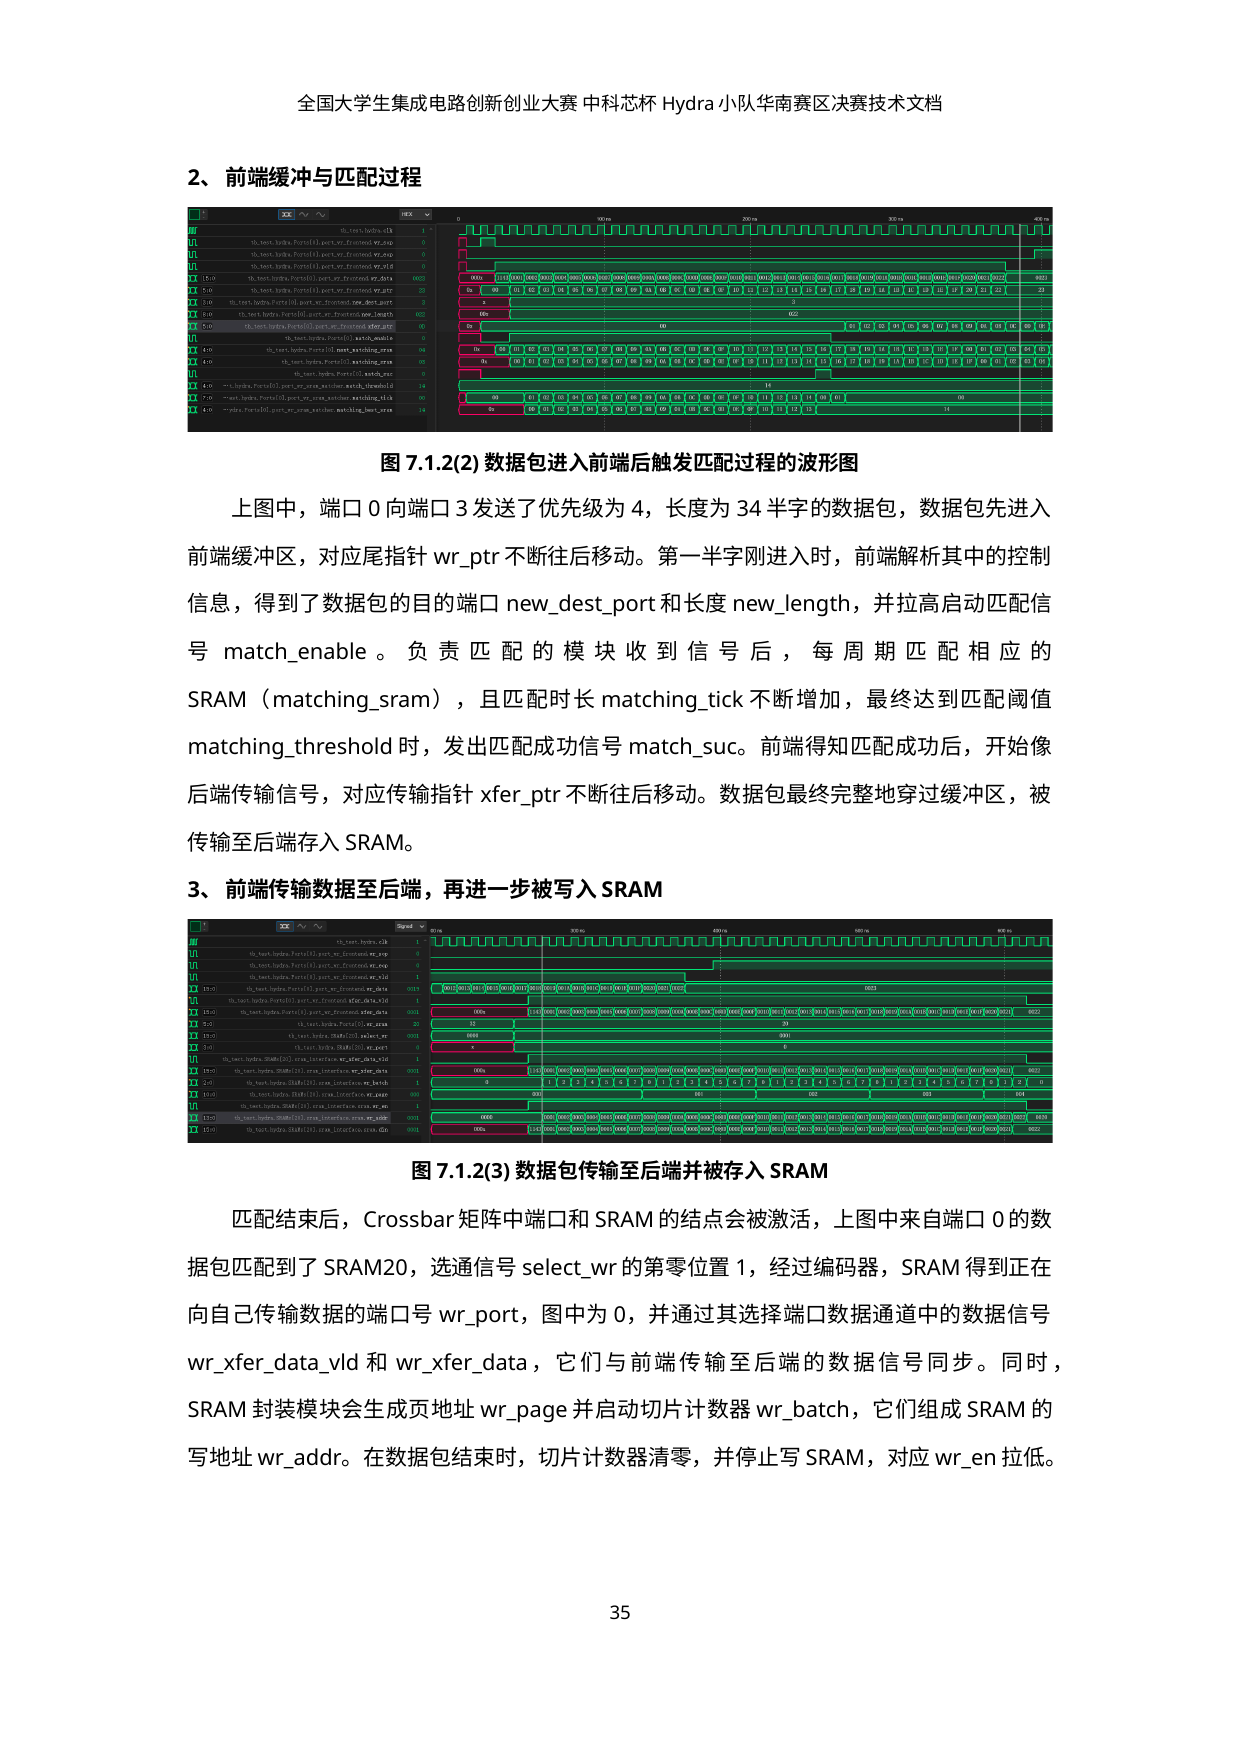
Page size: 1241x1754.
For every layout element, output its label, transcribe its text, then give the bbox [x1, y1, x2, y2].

list 前端传输数据至后端，再进一步被写入SRAM [187, 872, 1053, 904]
text 上图中，端口0向端口3发送了优先级为4，长度为34半字的数据包，数据包先进入前端缓冲区，对应尾指针wr_ptr不断往后移动。第一半字刚进入时，前端解析其中的控制信息，得到了数据包的目的端口new_dest_port和长度new_length，并拉高启动匹配信号match_enable。负责匹配的模块收到信号后，每周期匹配相应的SRAM（matching_sram），且匹配时长matching_tick不断增加，最终达到匹配阈值matching_threshold时，发出匹配成功信号match_suc。前端得知匹配成功后，开始像后端传输信号，对应传输指针xfer_ptr不断往后移动。数据包最终完整地穿过缓冲区，被传输至后端存入SRAM。 [187, 491, 1053, 856]
text 匹配结束后，Crossbar矩阵中端口和SRAM的结点会被激活，上图中来自端口0的数据包匹配到了SRAM20，选通信号select_wr的第零位置1，经过编码器，SRAM得到正在向自己传输数据的端口号wr_port，图中为0，并通过其选择端口数据通道中的数据信号wr_xfer_data_vld和wr_xfer_data，它们与前端传输至后端的数据信号同步。同时，SRAM封装模块会生成页地址wr_page并启动切片计数器wr_batch，它们组成SRAM的写地址wr_addr。在数据包结束时，切片计数器清零，并停止写SRAM，对应wr_en拉低。 [187, 1202, 1053, 1472]
picture [187, 207, 1053, 432]
picture [187, 919, 1053, 1143]
list 前端缓冲与匹配过程 [187, 160, 1053, 192]
